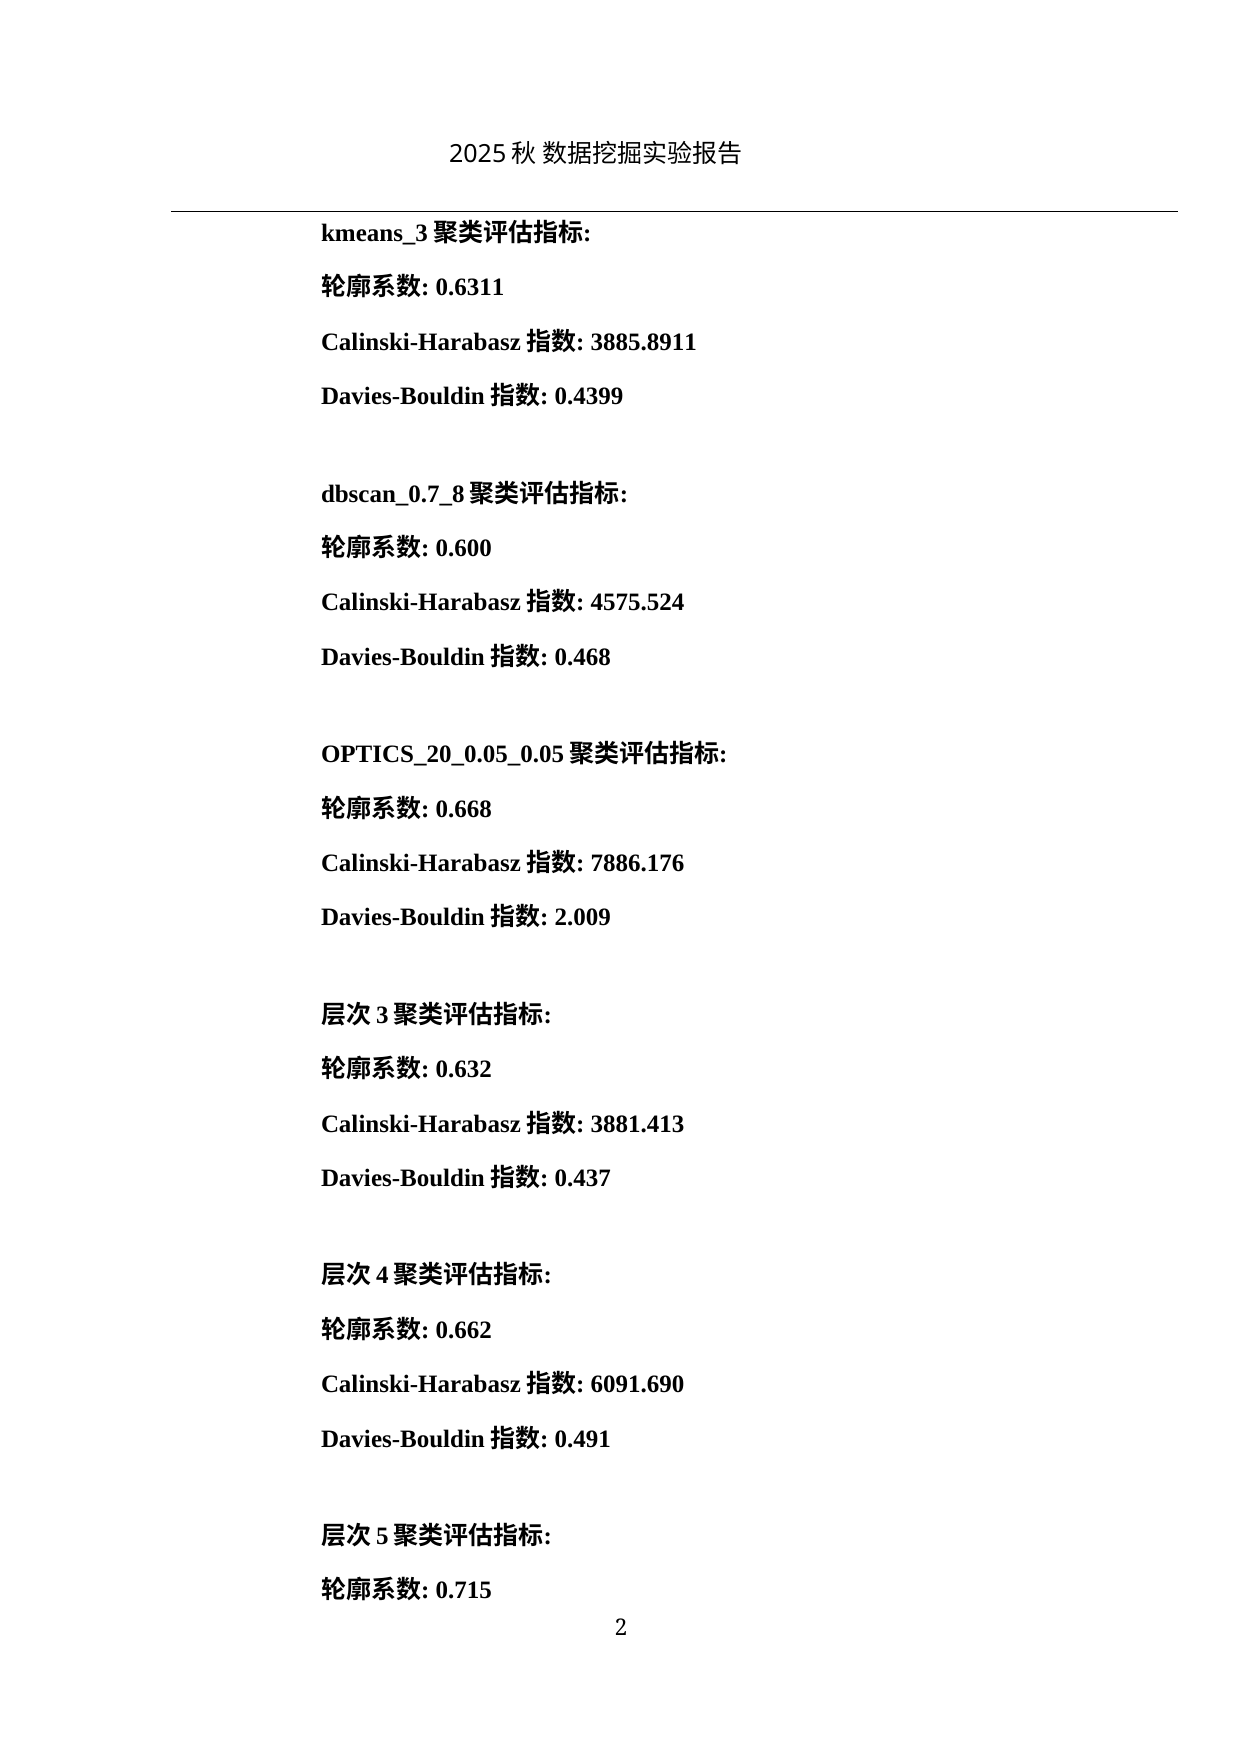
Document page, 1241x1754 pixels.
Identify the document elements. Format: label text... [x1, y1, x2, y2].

text Davies-Bouldin指数: 0.437 [246, 1157, 1129, 1194]
text Calinski-Harabasz指数: 4575.524 [246, 582, 1129, 618]
text Davies-Bouldin指数: 2.009 [246, 897, 1129, 933]
text 轮廓系数: 0.662 [246, 1309, 1129, 1346]
text 轮廓系数: 0.668 [246, 788, 1129, 824]
text Calinski-Harabasz指数: 3881.413 [246, 1103, 1129, 1139]
text Calinski-Harabasz指数: 3885.8911 [246, 321, 1129, 357]
text 轮廓系数: 0.632 [246, 1049, 1129, 1085]
text 层次3聚类评估指标: [246, 994, 1129, 1031]
text Davies-Bouldin指数: 0.468 [246, 636, 1129, 672]
text dbscan_0.7_8聚类评估指标: [246, 473, 1129, 509]
text kmeans_3聚类评估指标: [246, 212, 1129, 249]
text 轮廓系数: 0.600 [246, 527, 1129, 564]
text 轮廓系数: 0.6311 [246, 267, 1129, 303]
text Davies-Bouldin指数: 0.4399 [246, 376, 1129, 412]
text Calinski-Harabasz指数: 6091.690 [246, 1364, 1129, 1400]
text Davies-Bouldin指数: 0.491 [246, 1418, 1129, 1454]
text Calinski-Harabasz指数: 7886.176 [246, 842, 1129, 879]
text 层次5聚类评估指标: [246, 1516, 1129, 1552]
text 层次4聚类评估指标: [246, 1255, 1129, 1291]
text 轮廓系数: 0.715 [246, 1570, 1129, 1606]
text OPTICS_20_0.05_0.05聚类评估指标: [246, 734, 1129, 770]
